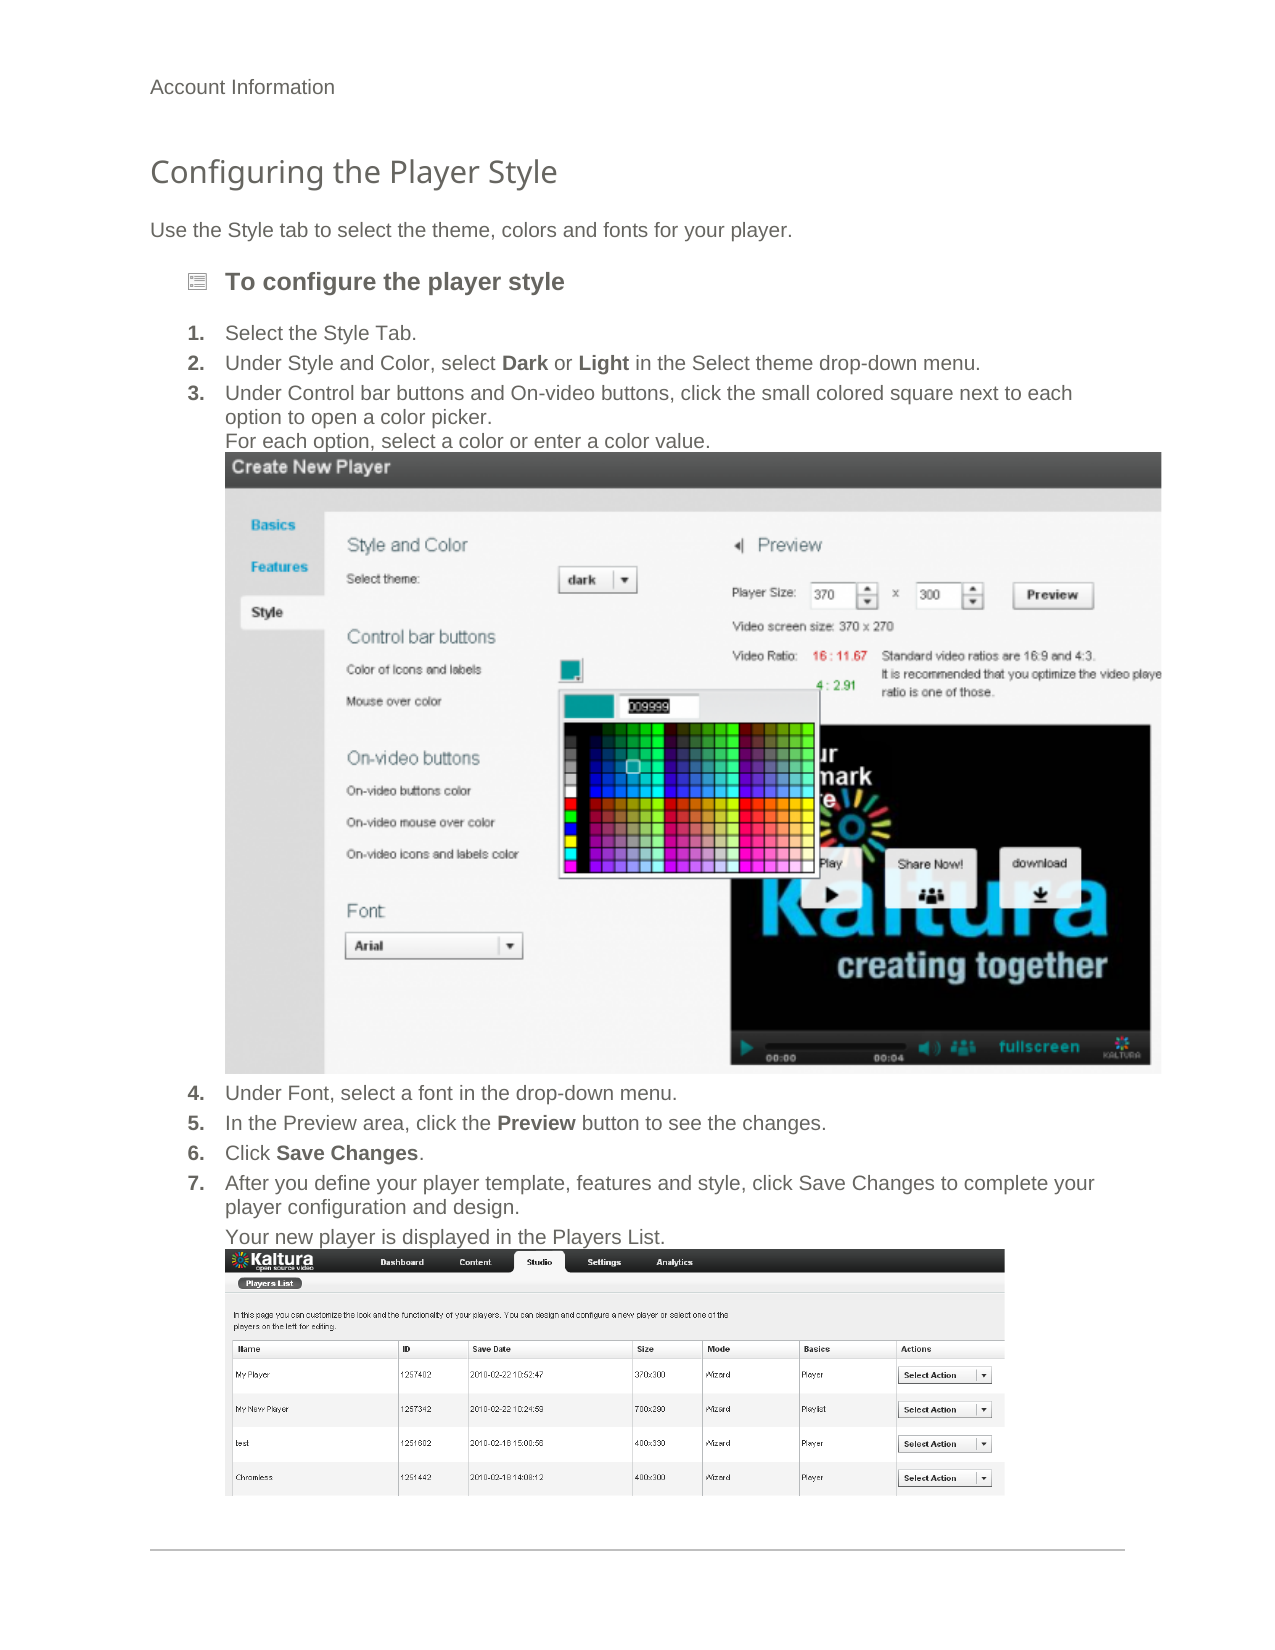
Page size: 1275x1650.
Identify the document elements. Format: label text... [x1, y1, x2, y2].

list Your new player is displayed in the Players List. [225, 1225, 1125, 1249]
picture [188, 273, 208, 290]
picture [225, 1249, 1005, 1496]
text To configure the player style [187, 267, 1125, 295]
list Under Font, select a font in the drop-down menu. [187, 1080, 1125, 1104]
subtitle Configuring the Player Style [150, 150, 1125, 193]
picture [225, 452, 1162, 1074]
text Use the Style tab to select the theme, colors and fonts for your player. [150, 218, 1125, 242]
list Under Style and Color, select Dark or Light in the Select theme drop-down menu. [187, 351, 1125, 374]
list Click Save Changes. [187, 1141, 1125, 1165]
list In the Preview area, click the Preview button to see the changes. [187, 1111, 1125, 1134]
list Select the Style Tab. [187, 320, 1125, 344]
list After you define your player template, features and style, click Save Changes to complete your player configuration and design. [187, 1171, 1125, 1219]
